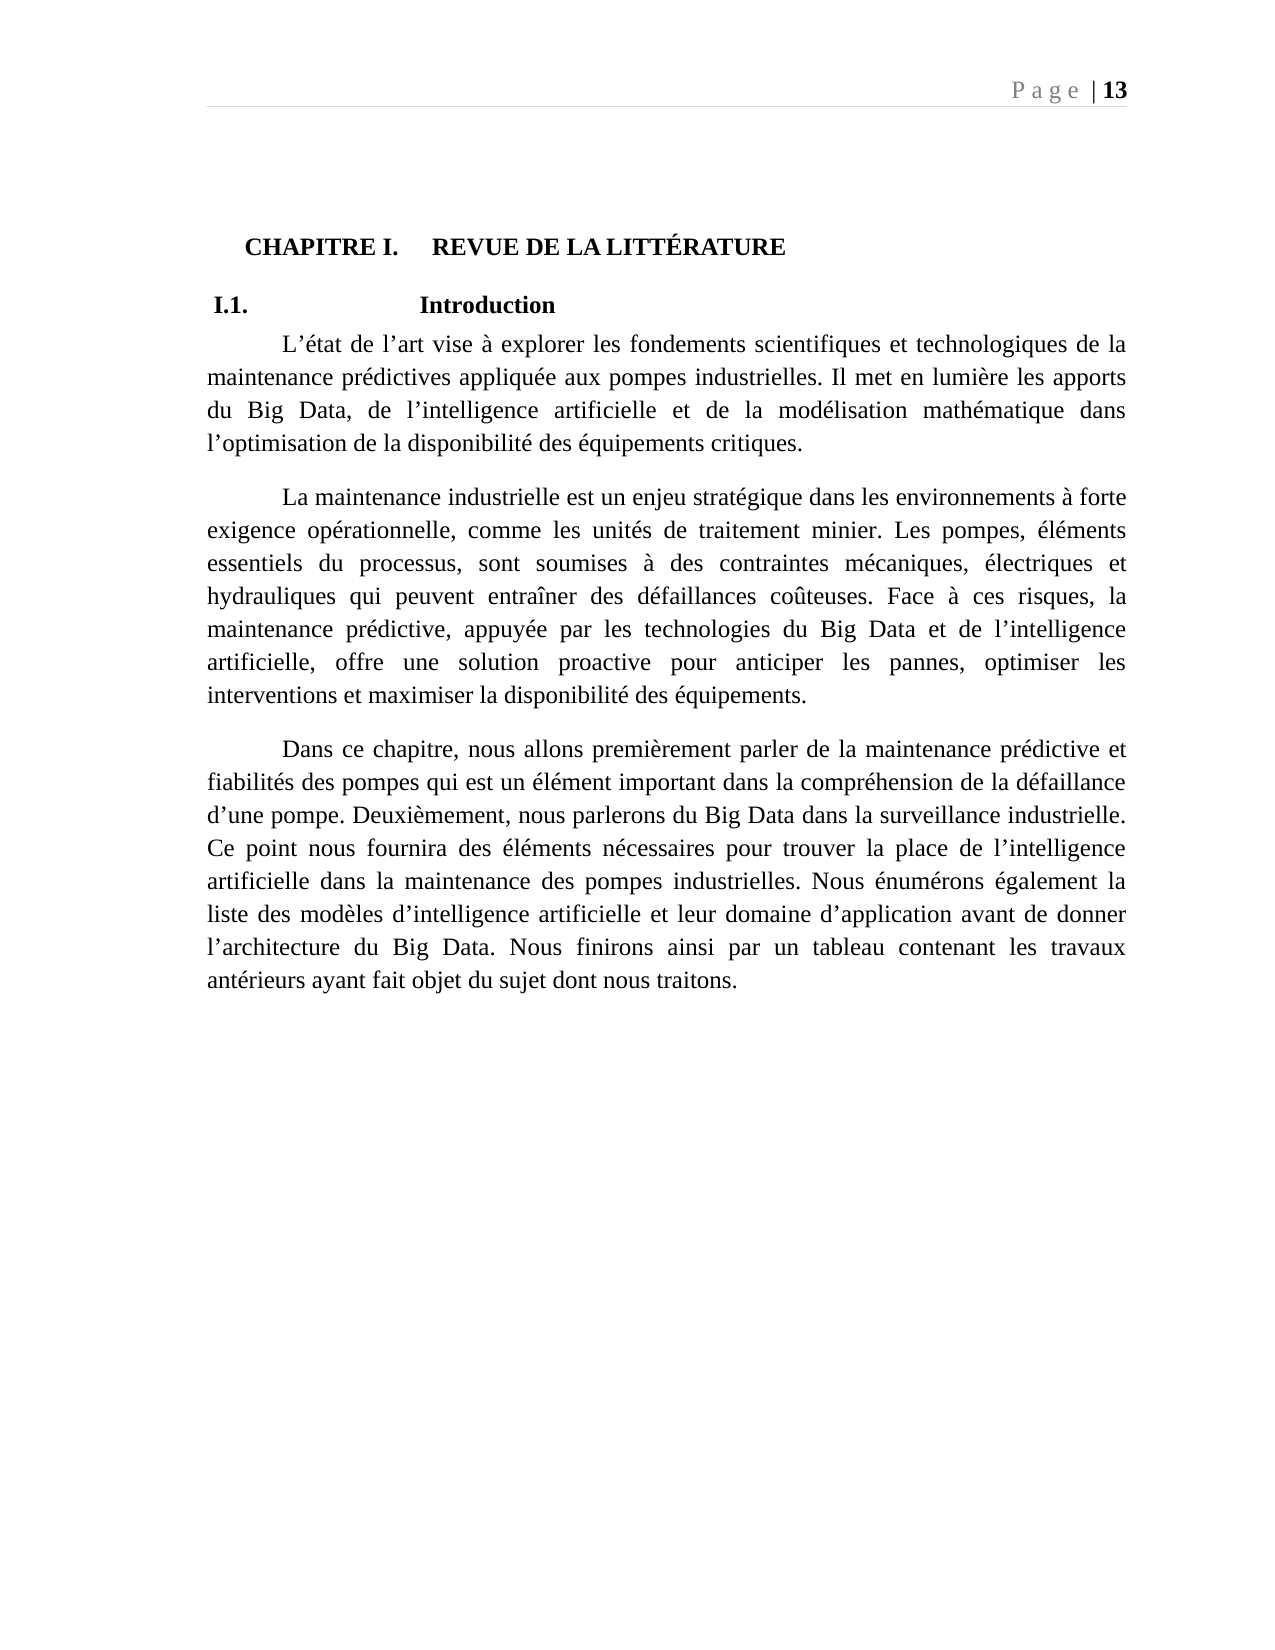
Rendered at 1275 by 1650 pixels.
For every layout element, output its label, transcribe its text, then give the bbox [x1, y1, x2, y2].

subtitle revue de la LITTÉRATURE [244, 232, 1127, 261]
text L’état de l’art vise à explorer les fondements scientifiques et technologiques de la maintenance prédictives appliquée aux pompes industrielles. Il met en lumière les apports du Big Data, de l’intelligence artificielle et de la modélisation mathématique dans l’optimisation de la disponibilité des équipements critiques. [207, 329, 1127, 457]
subtitle Introduction [213, 290, 1127, 318]
text Dans ce chapitre, nous allons premièrement parler de la maintenance prédictive et fiabilités des pompes qui est un élément important dans la compréhension de la défaillance d’une pompe. Deuxièmement, nous parlerons du Big Data dans la surveillance industrielle. Ce point nous fournira des éléments nécessaires pour trouver la place de l’intelligence artificielle dans la maintenance des pompes industrielles. Nous énumérons également la liste des modèles d’intelligence artificielle et leur domaine d’application avant de donner l’architecture du Big Data. Nous finirons ainsi par un tableau contenant les travaux antérieurs ayant fait objet du sujet dont nous traitons. [207, 734, 1127, 994]
text La maintenance industrielle est un enjeu stratégique dans les environnements à forte exigence opérationnelle, comme les unités de traitement minier. Les pompes, éléments essentiels du processus, sont soumises à des contraintes mécaniques, électriques et hydrauliques qui peuvent entraîner des défaillances coûteuses. Face à ces risques, la maintenance prédictive, appuyée par les technologies du Big Data et de l’intelligence artificielle, offre une solution proactive pour anticiper les pannes, optimiser les interventions et maximiser la disponibilité des équipements. [207, 482, 1127, 709]
